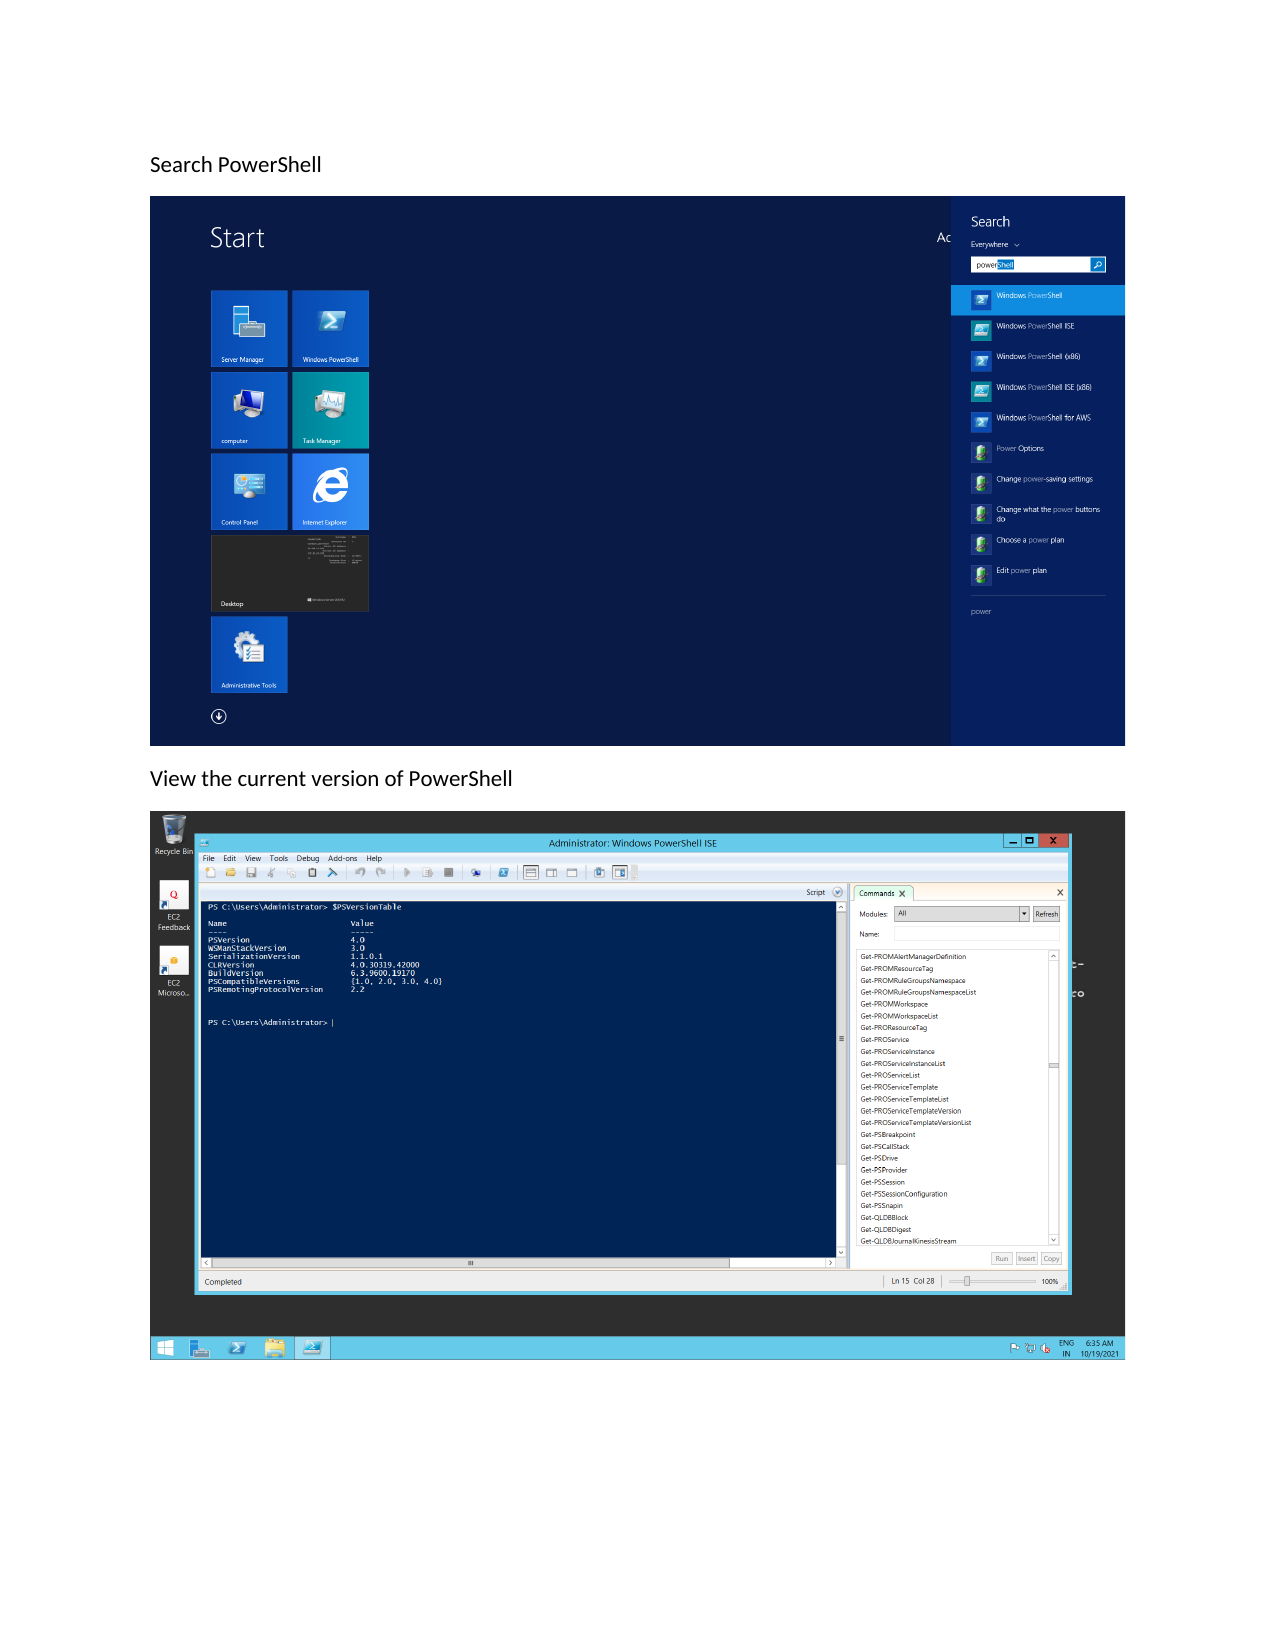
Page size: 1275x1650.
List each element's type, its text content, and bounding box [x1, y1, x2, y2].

picture [150, 196, 1125, 746]
text View the current version of PowerShell [150, 764, 1125, 792]
text Search PowerShell [150, 150, 1125, 178]
picture [150, 811, 1125, 1360]
